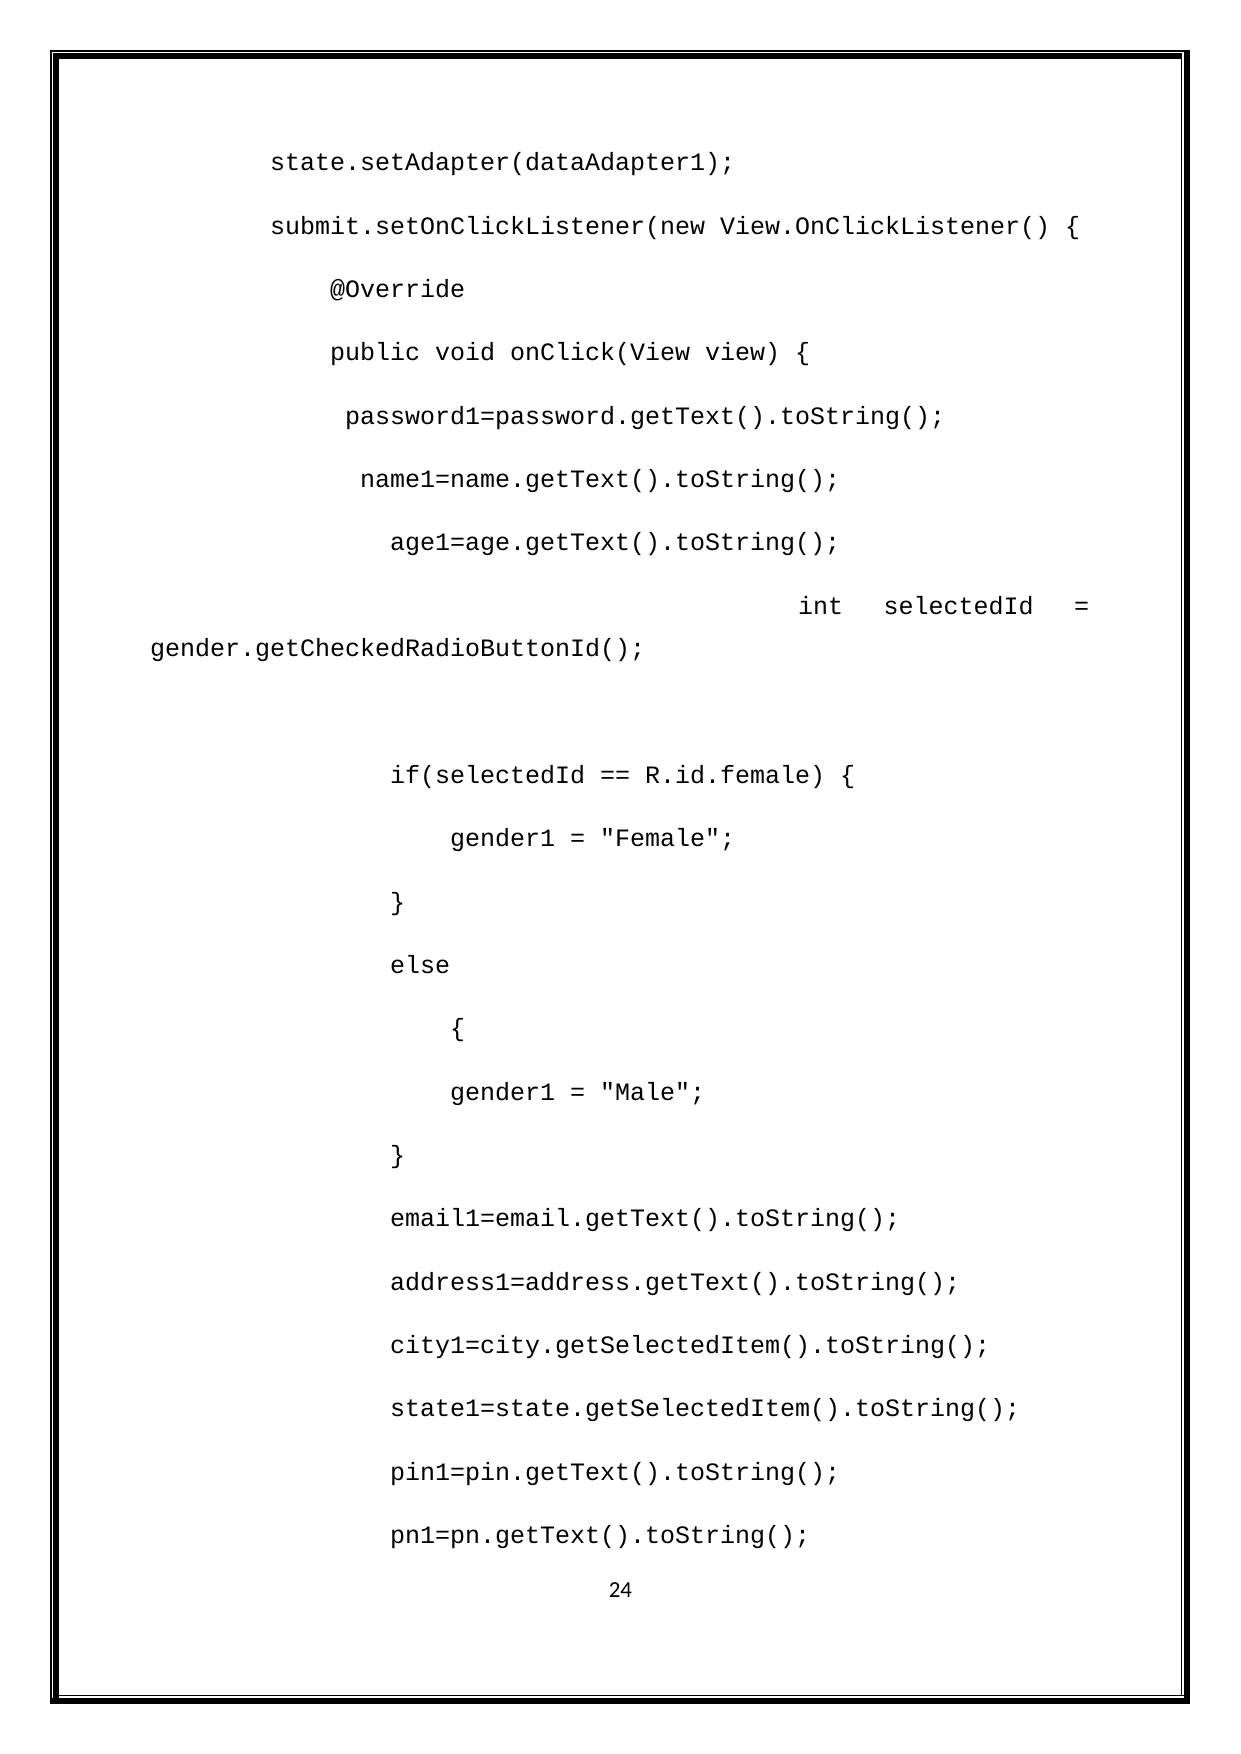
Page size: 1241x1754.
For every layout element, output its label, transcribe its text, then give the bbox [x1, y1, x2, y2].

text public void onClick(View view) { [150, 340, 1090, 368]
text gender1 = "Female"; [150, 826, 1090, 854]
text city1=city.getSelectedItem().toString(); [150, 1332, 1090, 1361]
text } [150, 889, 1090, 917]
text @Override [150, 277, 1090, 305]
text pn1=pn.getText().toString(); [150, 1522, 1090, 1551]
text submit.setOnClickListener(new View.OnClickListener() { [150, 213, 1090, 242]
text state1=state.getSelectedItem().toString(); [150, 1396, 1090, 1424]
text else [150, 952, 1090, 981]
text int selectedId = gender.getCheckedRadioButtonId(); [150, 593, 1090, 664]
text age1=age.getText().toString(); [150, 530, 1090, 558]
text name1=name.getText().toString(); [150, 467, 1090, 495]
text gender1 = "Male"; [150, 1079, 1090, 1107]
text address1=address.getText().toString(); [150, 1269, 1090, 1297]
text email1=email.getText().toString(); [150, 1206, 1090, 1234]
text pin1=pin.getText().toString(); [150, 1459, 1090, 1487]
text state.setAdapter(dataAdapter1); [150, 150, 1090, 178]
text if(selectedId == R.id.female) { [150, 762, 1090, 791]
text password1=password.getText().toString(); [150, 403, 1090, 432]
text { [150, 1016, 1090, 1044]
text } [150, 1142, 1090, 1171]
